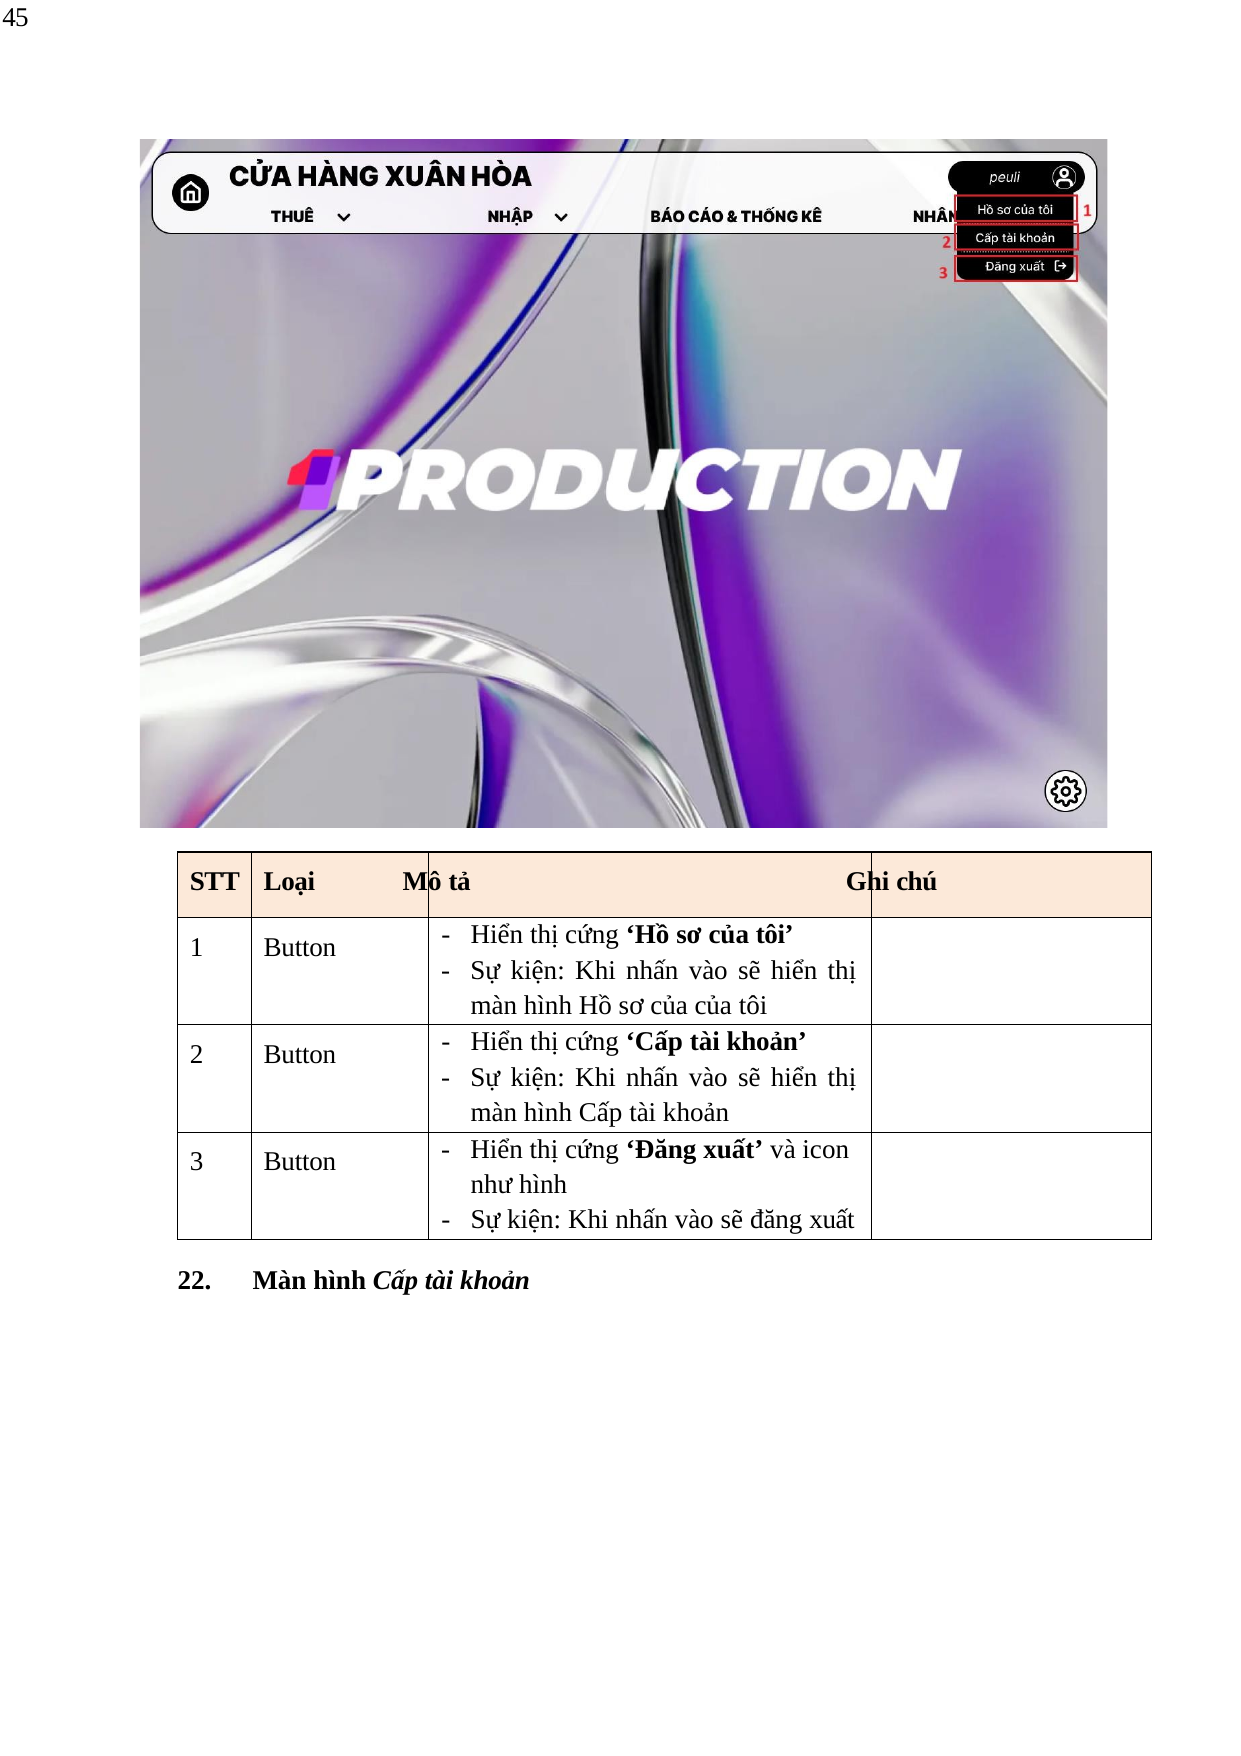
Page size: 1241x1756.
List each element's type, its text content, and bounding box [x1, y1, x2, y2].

table_header STT [178, 853, 251, 917]
table_cell Button [252, 1133, 428, 1239]
table_header Ghi chú [872, 853, 1151, 917]
table_cell 2 [178, 1025, 251, 1132]
table_cell [872, 918, 1151, 1024]
table_cell Hiển thị cứng ‘Cấp tài khoản’ Sự kiện: Khi nhấn vào sẽ hiển thị màn hình Cấp tài khoản [429, 1025, 871, 1132]
table_cell 3 [178, 1133, 251, 1239]
table_header Mô tả [429, 853, 871, 917]
picture [139, 139, 1108, 828]
table_cell Hiển thị cứng ‘Hồ sơ của tôi’ Sự kiện: Khi nhấn vào sẽ hiển thị màn hình Hồ sơ của của tôi [429, 918, 871, 1024]
table_header Loại [252, 853, 428, 917]
table_cell Button [252, 918, 428, 1024]
table_cell 1 [178, 918, 251, 1024]
table_cell [872, 1133, 1151, 1239]
list Màn hình Cấp tài khoản [177, 1264, 1166, 1295]
table_cell Hiển thị cứng ‘Đăng xuất’ và icon như hình Sự kiện: Khi nhấn vào sẽ đăng xuất [429, 1133, 871, 1239]
table_cell Button [252, 1025, 428, 1132]
table_cell [872, 1025, 1151, 1132]
